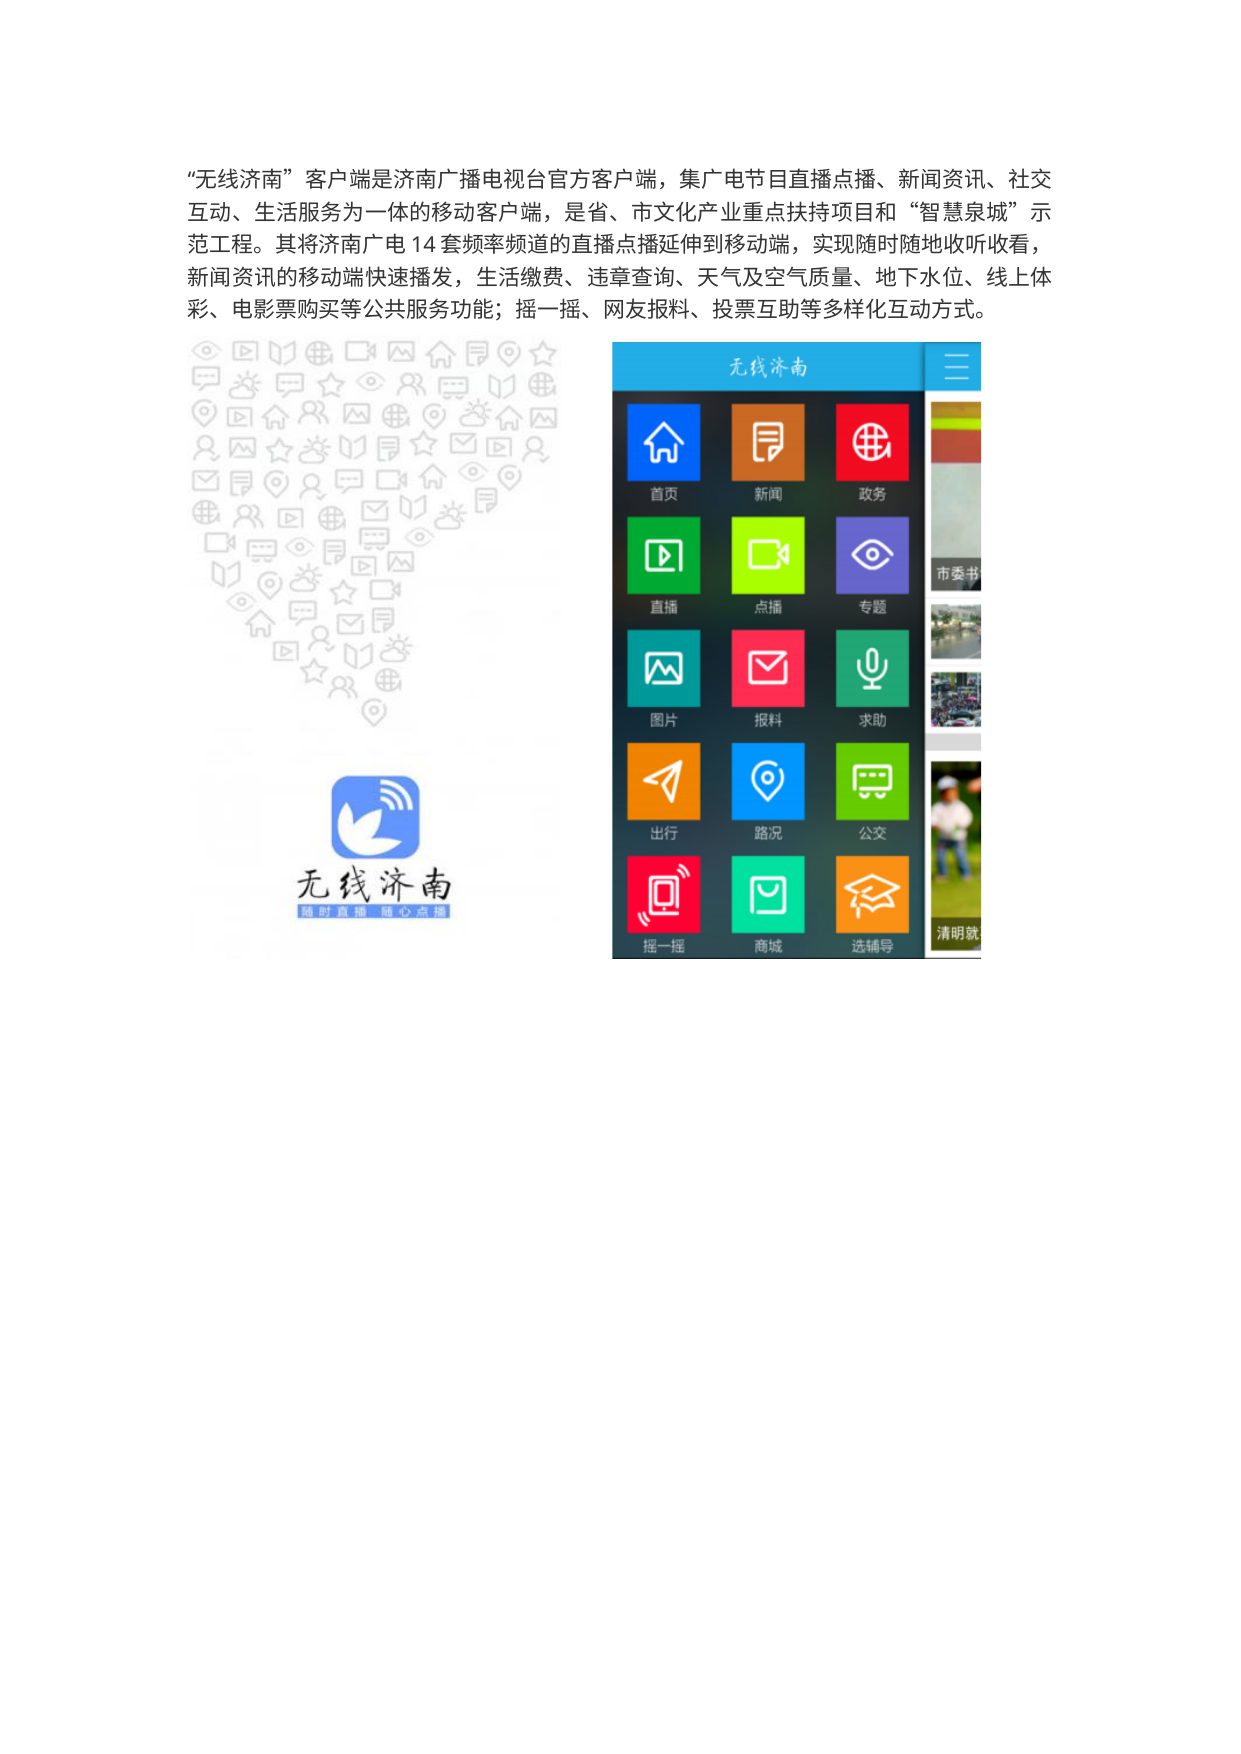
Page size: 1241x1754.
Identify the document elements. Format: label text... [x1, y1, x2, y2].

picture [187, 335, 561, 959]
picture [612, 342, 982, 959]
list “无线济南”客户端是济南广播电视台官方客户端，集广电节目直播点播、新闻资讯、社交互动、生活服务为一体的移动客户端，是省、市文化产业重点扶持项目和“智慧泉城”示范工程。其将济南广电14套频率频道的直播点播延伸到移动端，实现随时随地收听收看，新闻资讯的移动端快速播发，生活缴费、违章查询、天气及空气质量、地下水位、线上体彩、电影票购买等公共服务功能；摇一摇、网友报料、投票互助等多样化互动方式。 [187, 177, 1053, 324]
